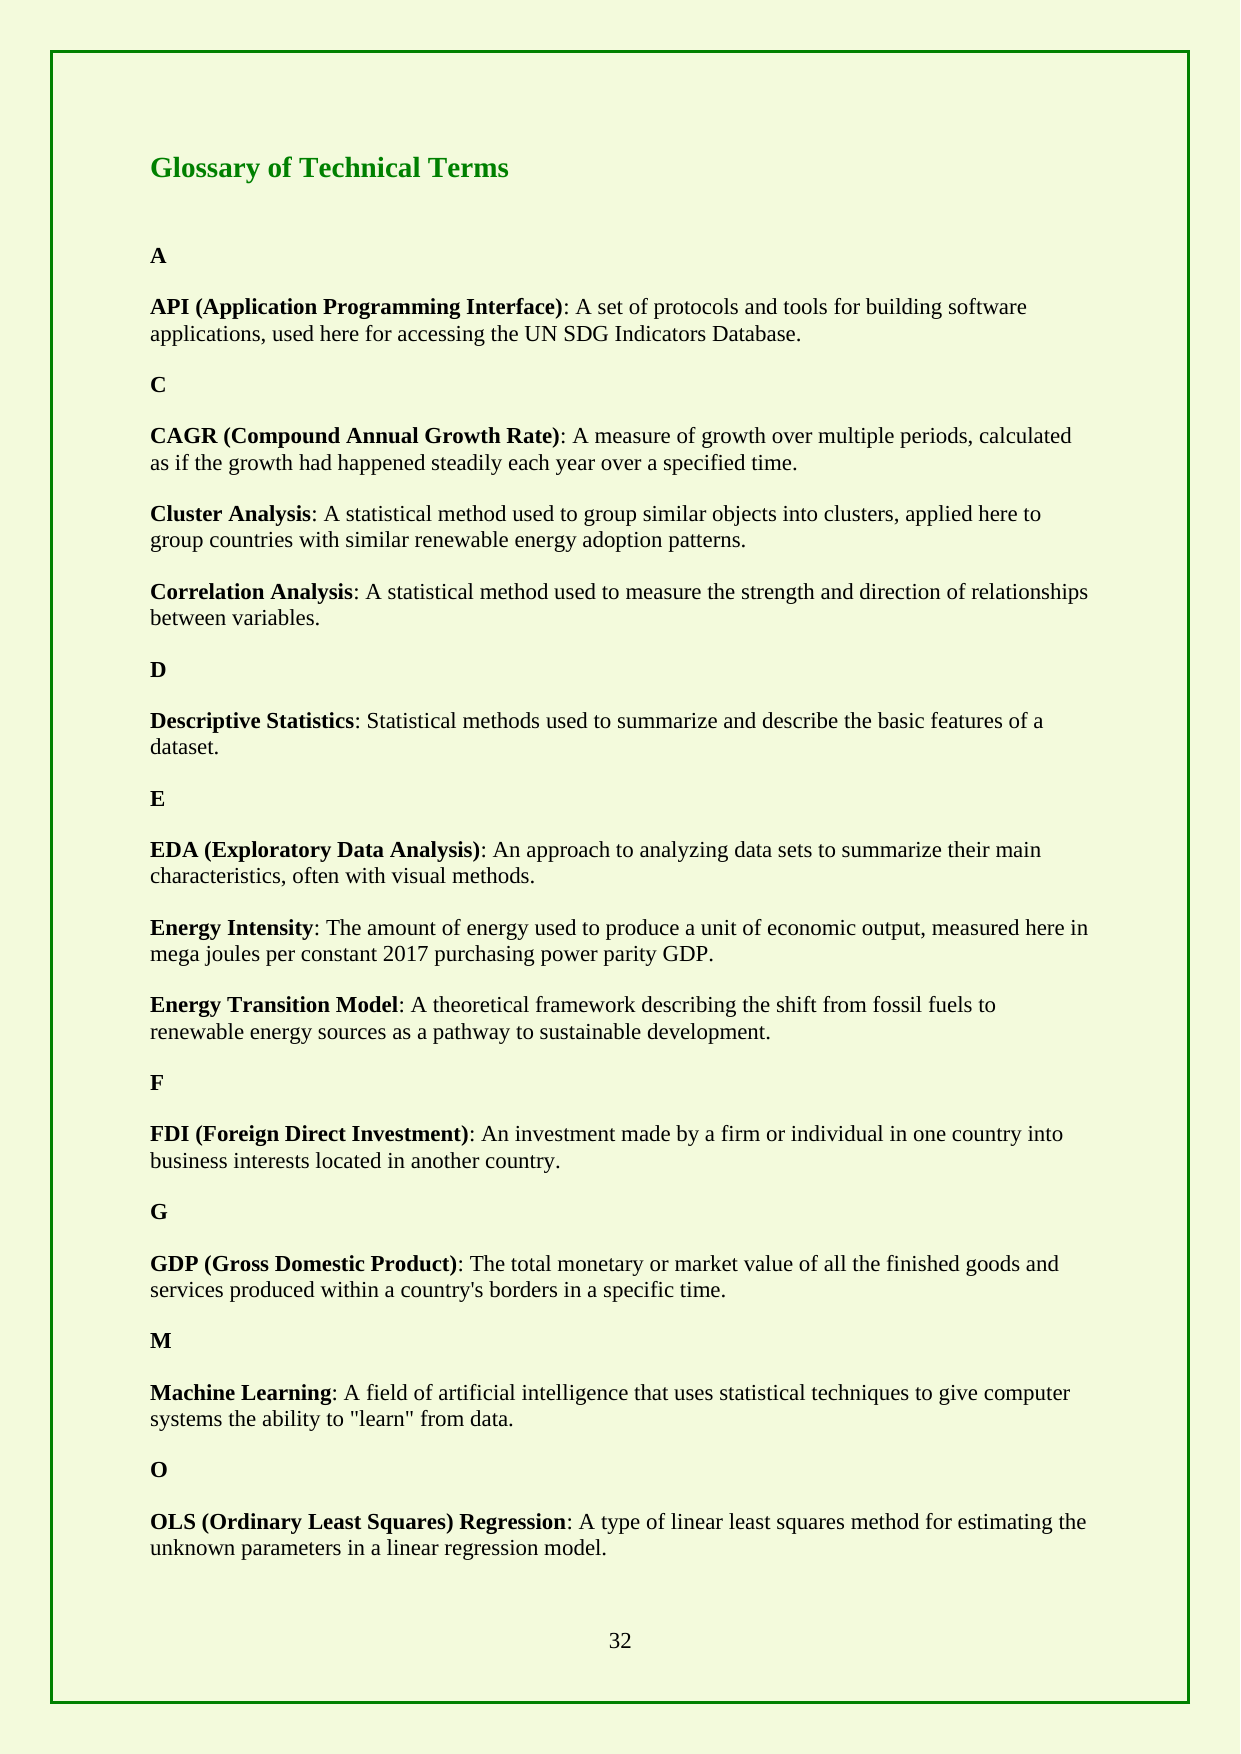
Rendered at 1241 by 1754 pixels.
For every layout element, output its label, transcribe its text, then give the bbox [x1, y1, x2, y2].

text Cluster Analysis: A statistical method used to group similar objects into clusters, applied here to group countries with similar renewable energy adoption patterns. [150, 500, 1090, 553]
text EDA (Exploratory Data Analysis): An approach to analyzing data sets to summarize their main characteristics, often with visual methods. [150, 836, 1090, 889]
text API (Application Programming Interface): A set of protocols and tools for building software applications, used here for accessing the UN SDG Indicators Database. [150, 293, 1090, 346]
text A [150, 242, 1090, 268]
subtitle Glossary of Technical Terms [150, 150, 1090, 183]
text GDP (Gross Domestic Product): The total monetary or market value of all the finished goods and services produced within a country's borders in a specific time. [150, 1249, 1090, 1302]
text D [150, 656, 1090, 682]
text Energy Transition Model: A theoretical framework describing the shift from fossil fuels to renewable energy sources as a pathway to sustainable development. [150, 991, 1090, 1044]
text OLS (Ordinary Least Squares) Regression: A type of linear least squares method for estimating the unknown parameters in a linear regression model. [150, 1508, 1090, 1560]
text O [150, 1456, 1090, 1483]
text E [150, 785, 1090, 811]
text Correlation Analysis: A statistical method used to measure the strength and direction of relationships between variables. [150, 578, 1090, 631]
text G [150, 1198, 1090, 1224]
text CAGR (Compound Annual Growth Rate): A measure of growth over multiple periods, calculated as if the growth had happened steadily each year over a specified time. [150, 422, 1090, 475]
text C [150, 371, 1090, 397]
text M [150, 1327, 1090, 1354]
text FDI (Foreign Direct Investment): An investment made by a firm or individual in one country into business interests located in another country. [150, 1121, 1090, 1173]
text Energy Intensity: The amount of energy used to produce a unit of economic output, measured here in mega joules per constant 2017 purchasing power parity GDP. [150, 914, 1090, 966]
text Machine Learning: A field of artificial intelligence that uses statistical techniques to give computer systems the ability to "learn" from data. [150, 1379, 1090, 1431]
text F [150, 1069, 1090, 1096]
text Descriptive Statistics: Statistical methods used to summarize and describe the basic features of a dataset. [150, 707, 1090, 760]
